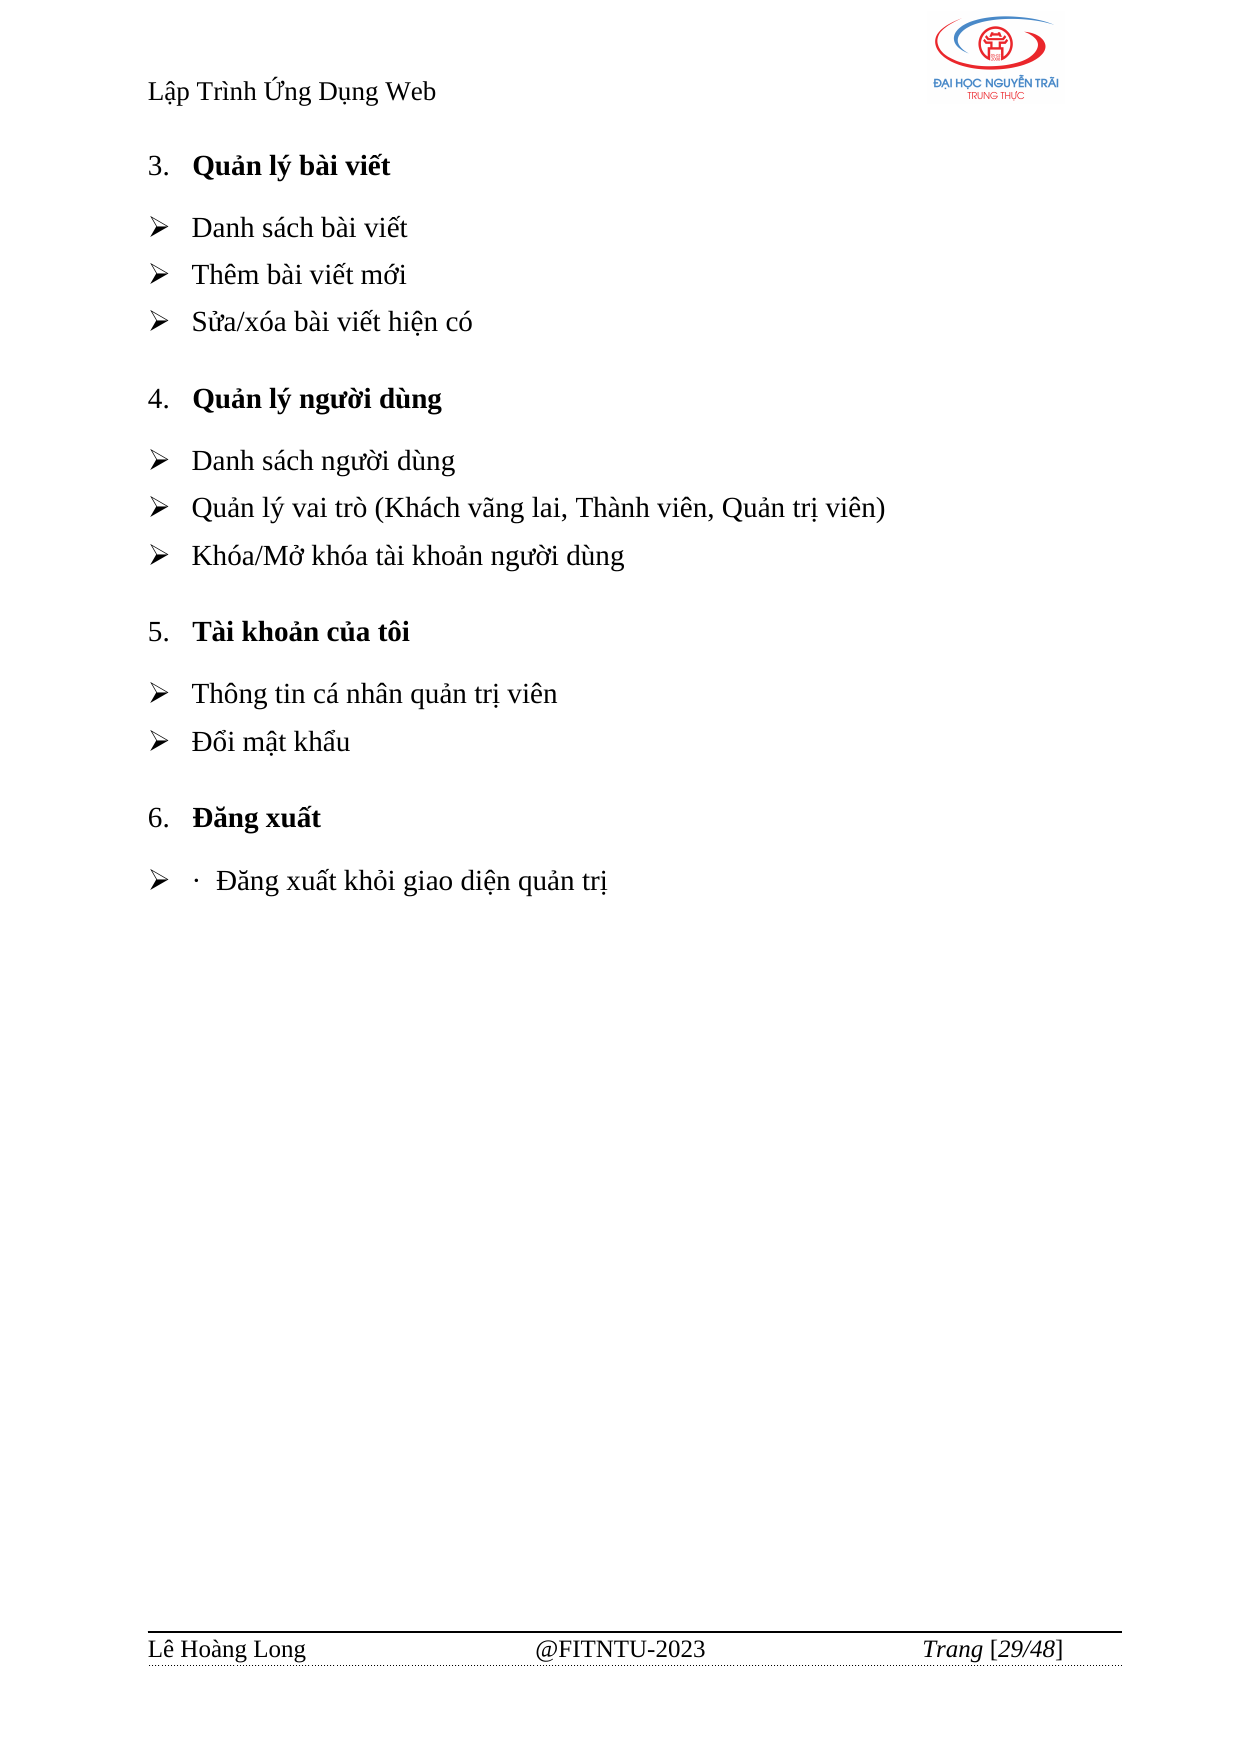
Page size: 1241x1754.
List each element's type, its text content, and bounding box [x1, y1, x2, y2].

list Quản lý bài viết [148, 148, 1122, 181]
list Thêm bài viết mới [148, 257, 1122, 291]
list Thông tin cá nhân quản trị viên [148, 677, 1122, 710]
list Đăng xuất [148, 800, 1122, 833]
list Sửa/xóa bài viết hiện có [148, 304, 1122, 338]
list Quản lý vai trò (Khách vãng lai, Thành viên, Quản trị viên) [148, 491, 1122, 524]
picture [926, 11, 1065, 104]
list Đổi mật khẩu [148, 724, 1122, 757]
list · Đăng xuất khỏi giao diện quản trị [148, 863, 1122, 896]
list Danh sách bài viết [148, 210, 1122, 244]
list Tài khoản của tôi [148, 614, 1122, 647]
list Quản lý người dùng [148, 381, 1122, 414]
list Khóa/Mở khóa tài khoản người dùng [148, 538, 1122, 571]
list Danh sách người dùng [148, 443, 1122, 477]
